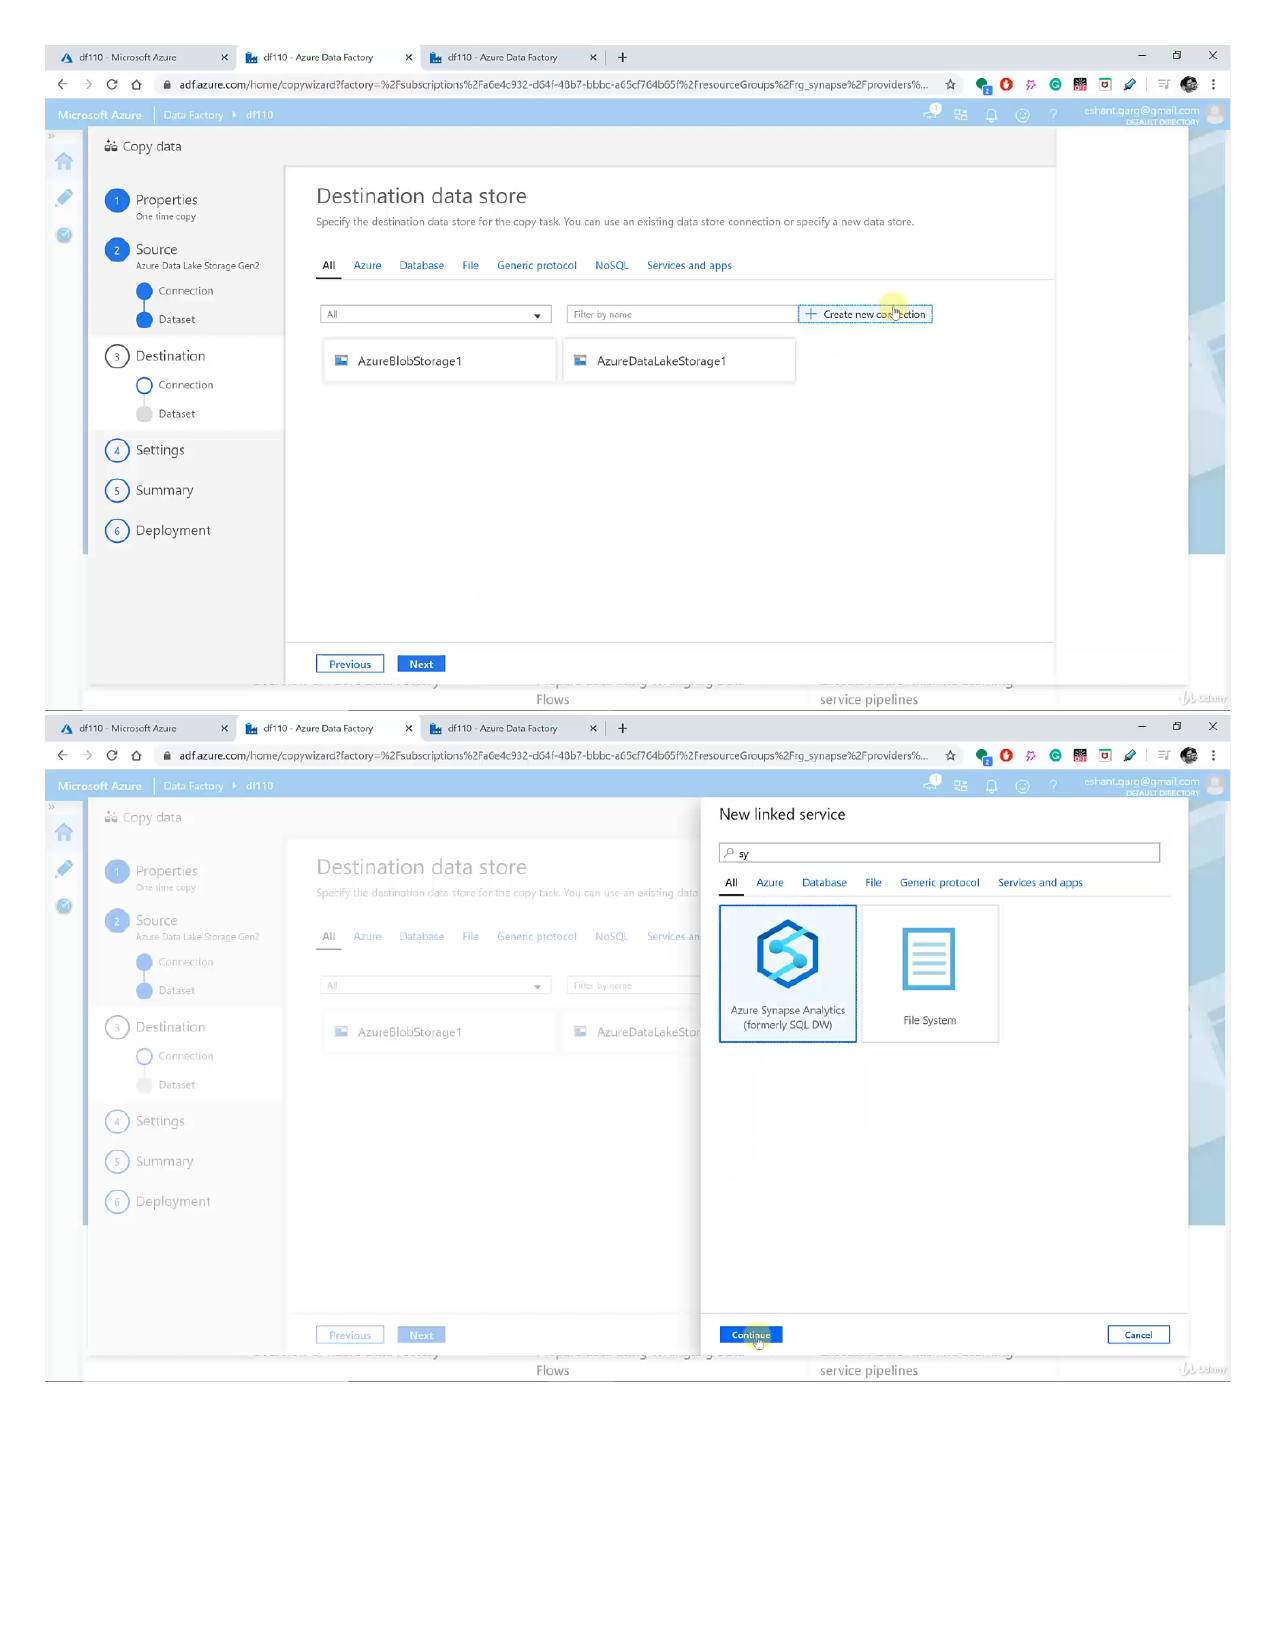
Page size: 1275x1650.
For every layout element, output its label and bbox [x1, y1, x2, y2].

picture [45, 45, 1230, 711]
picture [45, 715, 1230, 1382]
